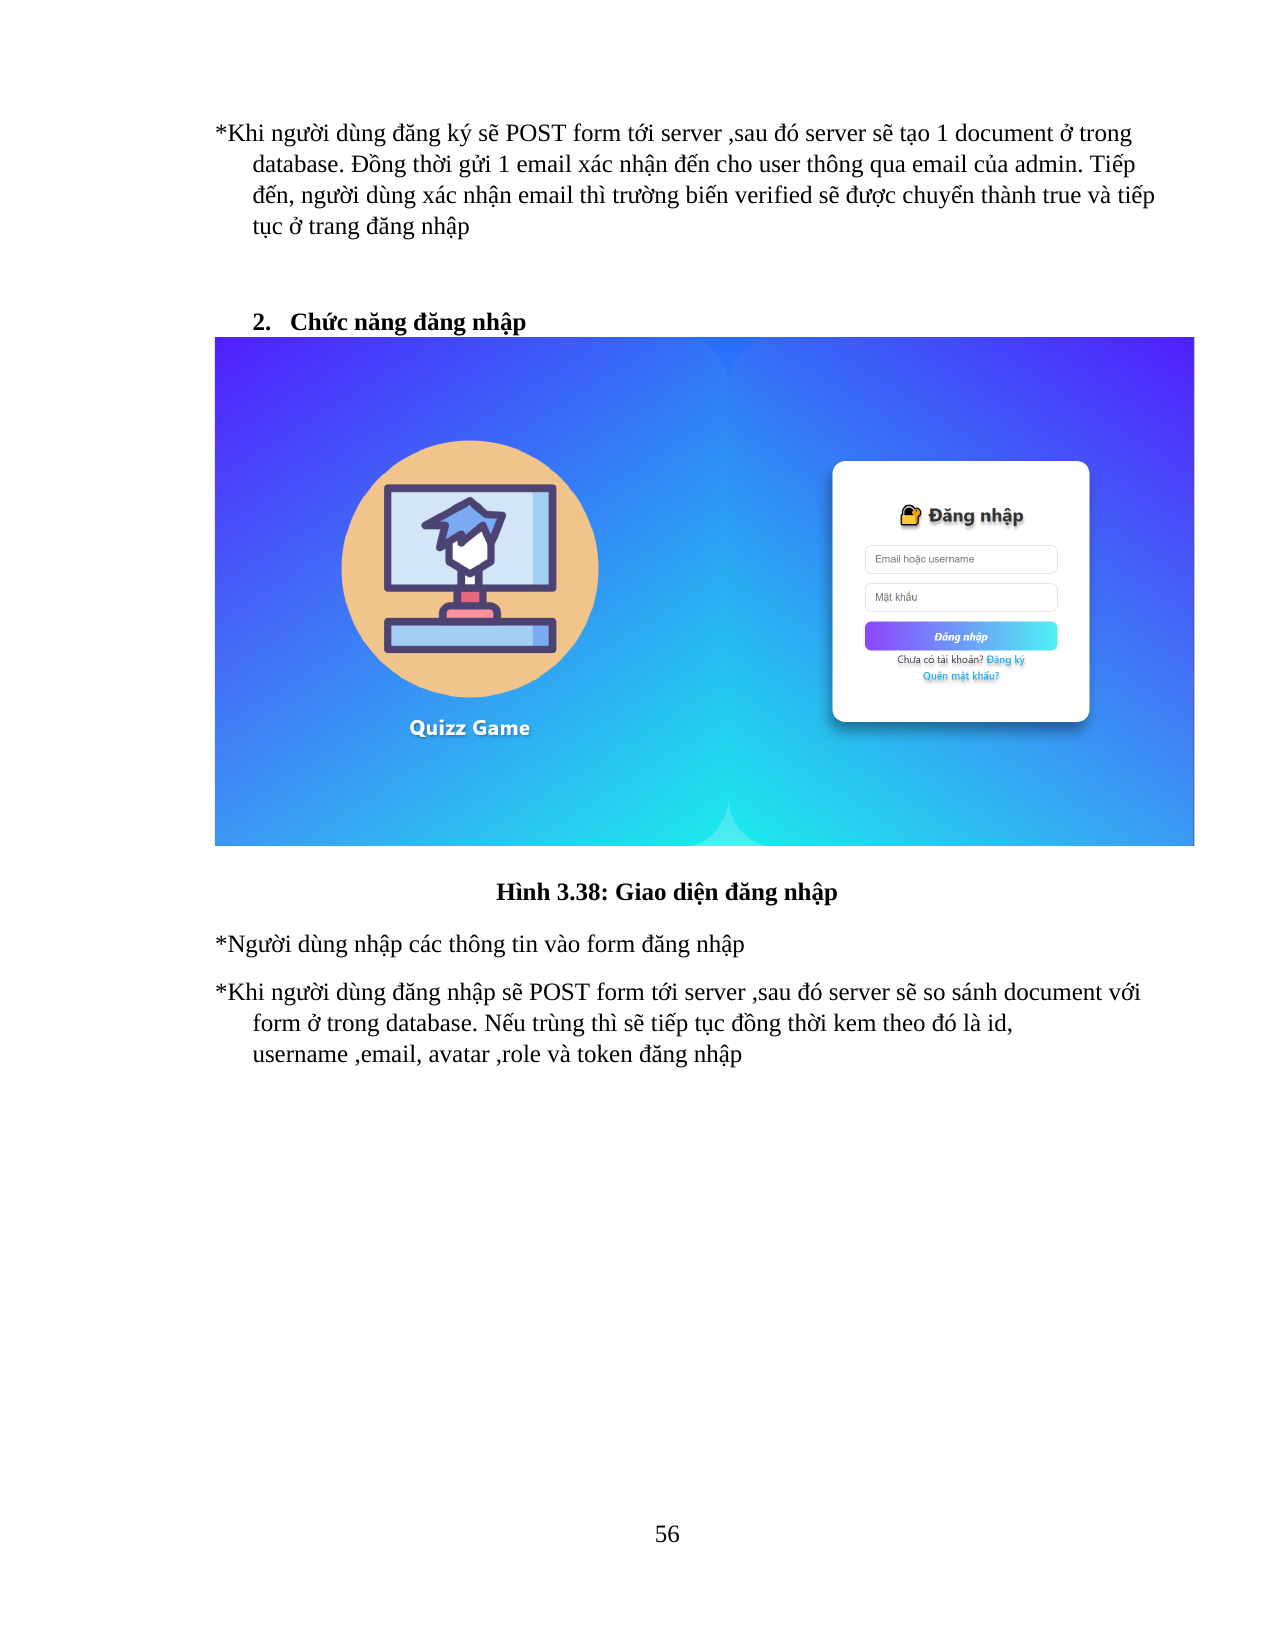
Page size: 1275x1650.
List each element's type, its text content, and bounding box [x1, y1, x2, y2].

list Chức năng đăng nhập [252, 307, 1157, 335]
picture [214, 337, 1195, 846]
text Hình 3.38: Giao diện đăng nhập [177, 877, 1157, 906]
text *Người dùng nhập các thông tin vào form đăng nhập [215, 929, 1157, 958]
text *Khi người dùng đăng nhập sẽ POST form tới server ,sau đó server sẽ so sánh document với form ở trong database. Nếu trùng thì sẽ tiếp tục đồng thời kem theo đó là id, username ,email, avatar ,role và token đăng nhập [215, 977, 1157, 1067]
text *Khi người dùng đăng ký sẽ POST form tới server ,sau đó server sẽ tạo 1 document ở trong database. Đồng thời gửi 1 email xác nhận đến cho user thông qua email của admin. Tiếp đến, người dùng xác nhận email thì trường biến verified sẽ được chuyển thành true và tiếp tục ở trang đăng nhập [215, 118, 1157, 240]
